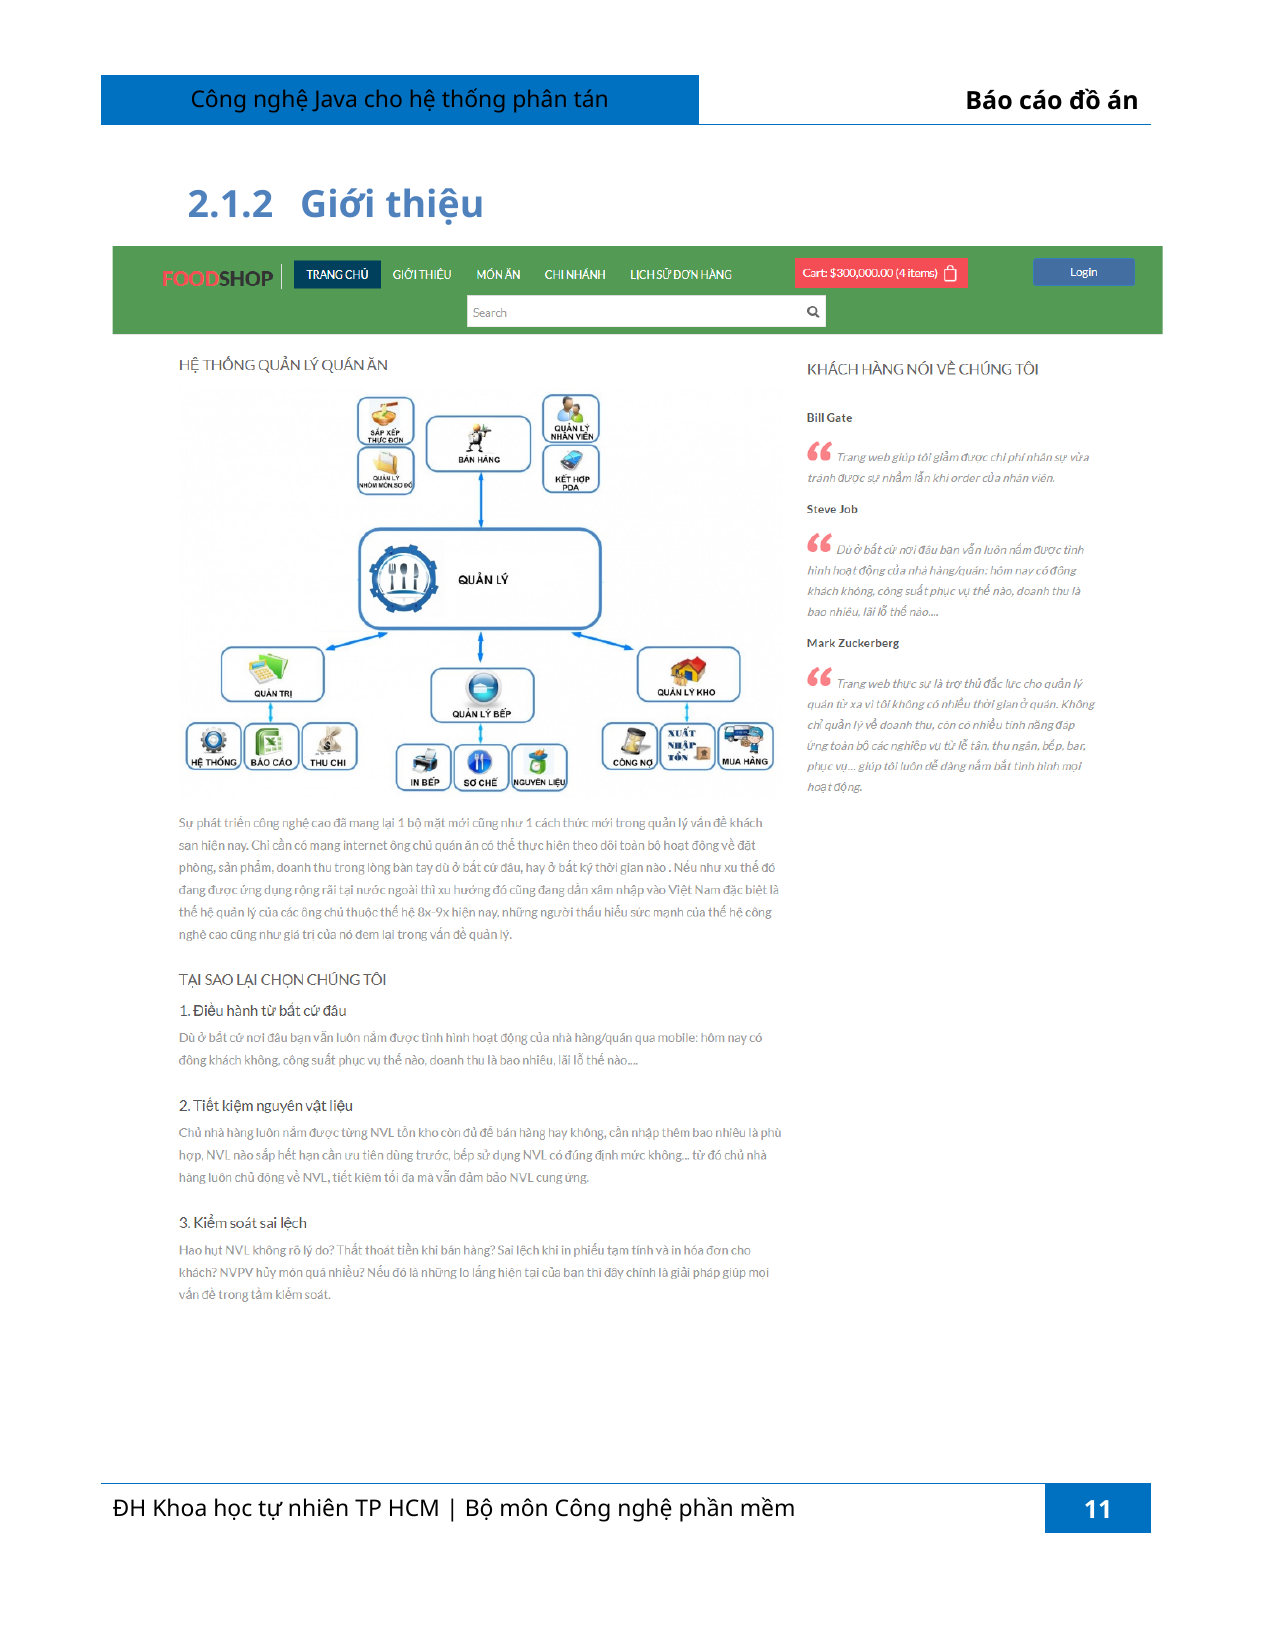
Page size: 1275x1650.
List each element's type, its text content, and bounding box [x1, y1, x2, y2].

picture [112, 246, 1163, 1307]
subtitle Giới thiệu [187, 177, 1162, 228]
